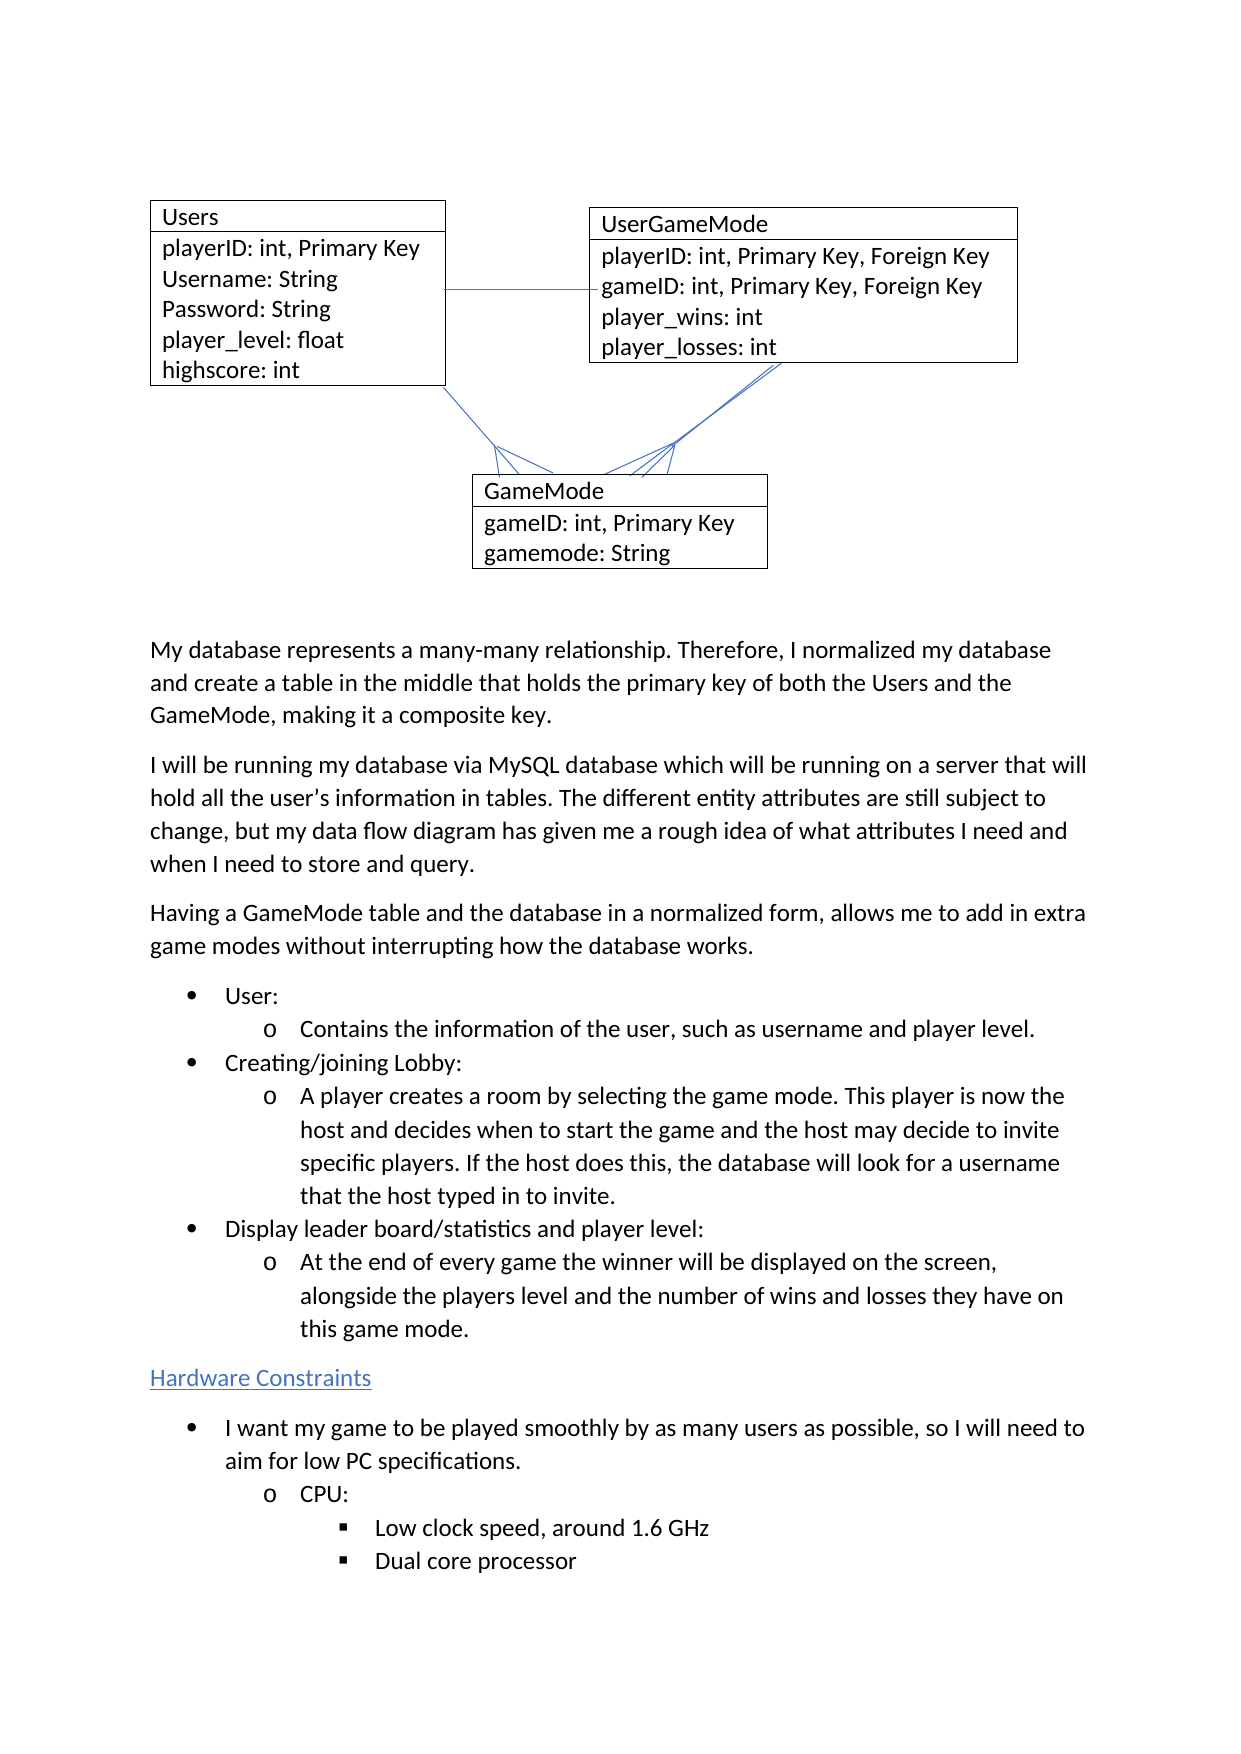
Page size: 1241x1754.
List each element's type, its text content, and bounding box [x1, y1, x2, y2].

table_cell playerID: int, Primary Key, Foreign Key gameID: int, Primary Key, Foreign Key player_wins: int player_losses: int [590, 240, 1017, 362]
list I want my game to be played smoothly by as many users as possible, so I will need to aim for low PC specifications. [187, 1412, 1090, 1476]
table_header GameMode [473, 475, 767, 506]
list Low clock speed, around 1.6 GHz [337, 1512, 1090, 1543]
table_cell playerID: int, Primary Key Username: String Password: String player_level: float highscore: int [151, 232, 445, 385]
text My database represents a many-many relationship. Therefore, I normalized my database and create a table in the middle that holds the primary key of both the Users and the GameMode, making it a composite key. [150, 634, 1090, 730]
list At the end of every game the winner will be displayed on the screen, alongside the players level and the number of wins and losses they have on this game mode. [262, 1246, 1090, 1343]
table_header UserGameMode [590, 208, 1017, 239]
list Contains the information of the user, such as username and player level. [262, 1013, 1090, 1045]
text Having a GameMode table and the database in a normalized form, allows me to add in extra game modes without interrupting how the database works. [150, 897, 1090, 961]
list Creating/joining Lobby: [187, 1047, 1090, 1078]
table_cell gameID: int, Primary Key gamemode: String [473, 507, 767, 568]
text I will be running my database via MySQL database which will be running on a server that will hold all the user’s information in tables. The different entity attributes are still subject to change, but my data flow diagram has given me a rough idea of what attributes I need and when I need to store and query. [150, 749, 1090, 878]
list User: [187, 980, 1090, 1011]
list Display leader board/statistics and player level: [187, 1213, 1090, 1243]
list A player creates a room by selecting the game mode. This player is now the host and decides when to start the game and the host may decide to invite specific players. If the host does this, the database will look for a username that the host typed in to invite. [262, 1080, 1090, 1211]
list CPU: [262, 1478, 1090, 1510]
table_header Users [151, 201, 445, 231]
text Hardware Constraints [150, 1363, 1090, 1393]
list Dual core processor [337, 1545, 1090, 1576]
